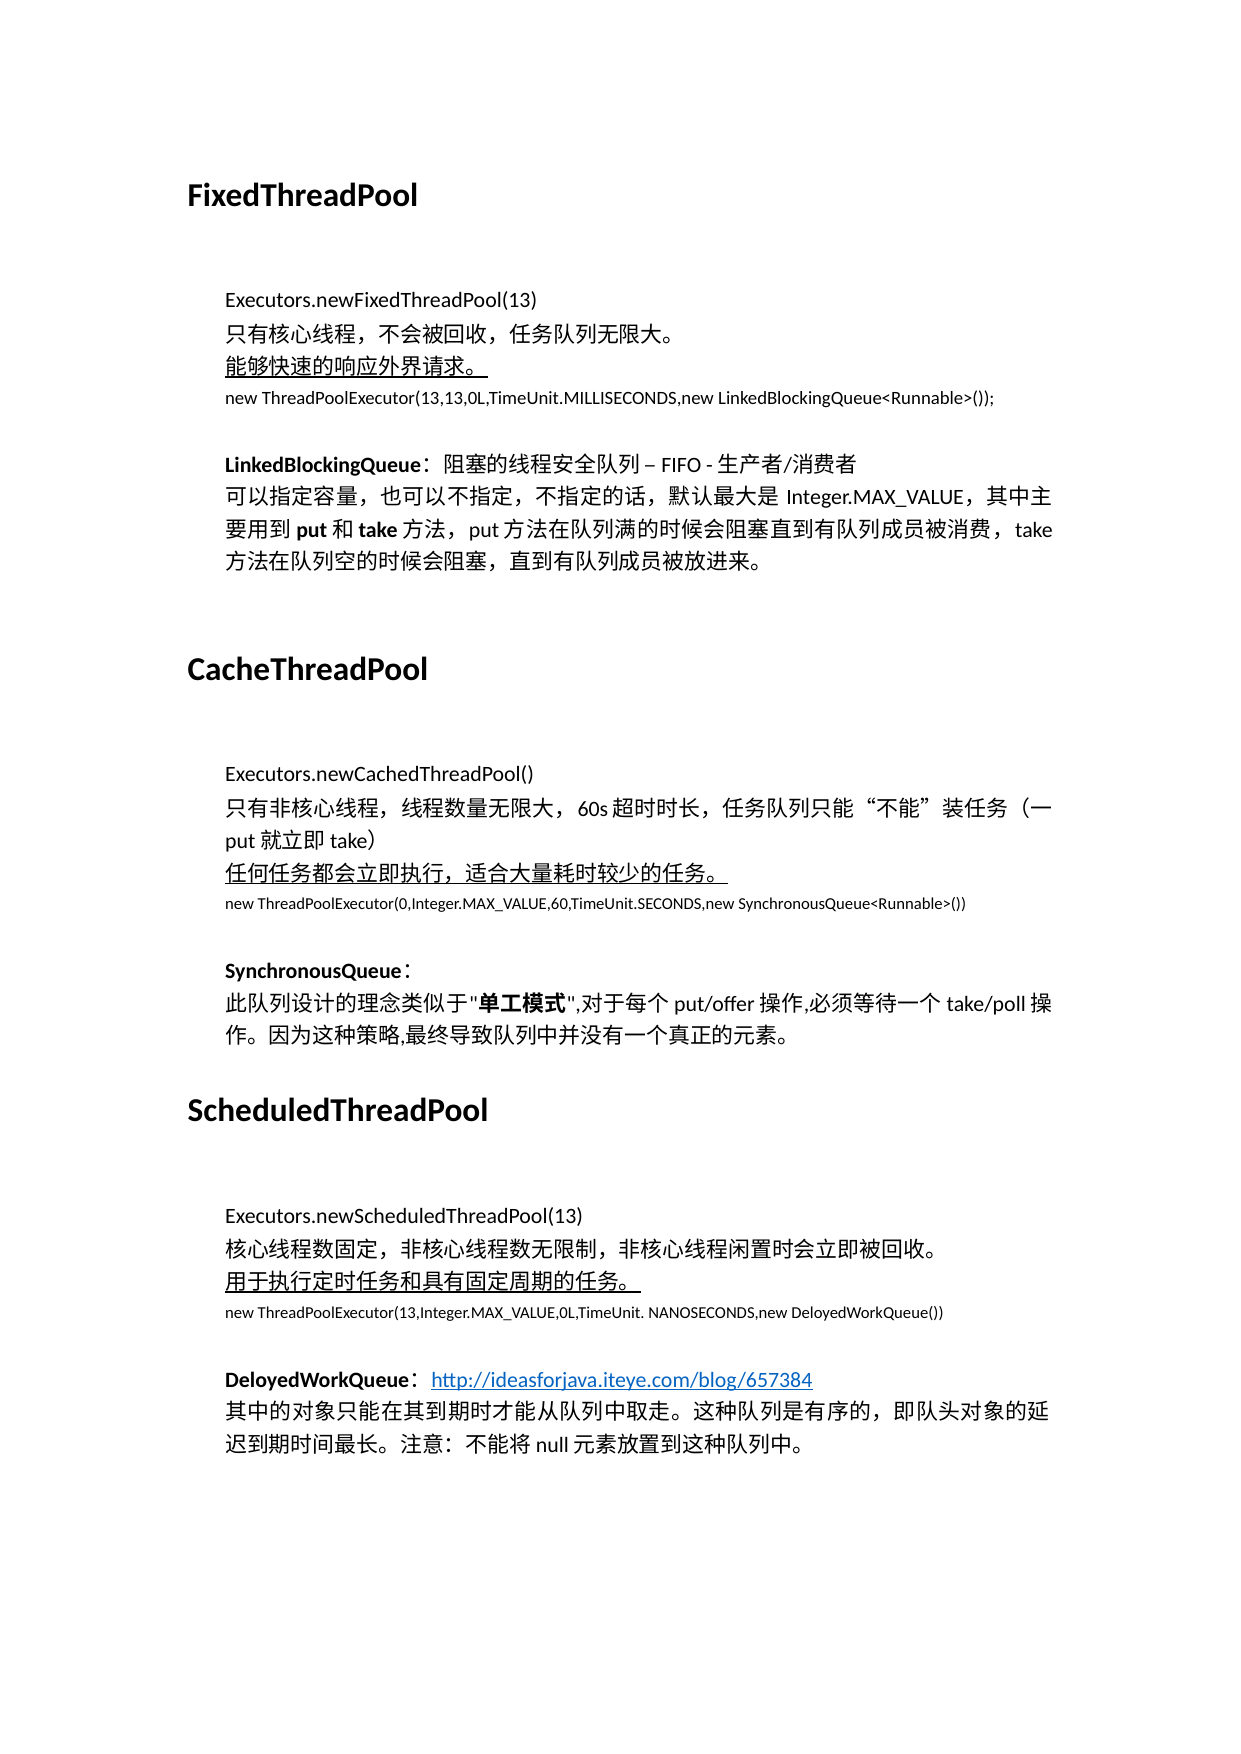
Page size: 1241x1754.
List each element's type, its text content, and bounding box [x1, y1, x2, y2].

list new ThreadPoolExecutor(13,13,0L,TimeUnit.MILLISECONDS,new LinkedBlockingQueue<Runnable>()); [225, 381, 1053, 414]
list DeloyedWorkQueue：http://ideasforjava.iteye.com/blog/657384 [225, 1361, 1053, 1394]
list 其中的对象只能在其到期时才能从队列中取走。这种队列是有序的，即队头对象的延迟到期时间最长。注意：不能将null元素放置到这种队列中。 [225, 1394, 1053, 1459]
list 任何任务都会立即执行，适合大量耗时较少的任务。 [225, 855, 1053, 888]
subtitle CacheThreadPool [187, 636, 1053, 701]
list Executors.newFixedThreadPool(13) [225, 284, 1053, 316]
list 核心线程数固定，非核心线程数无限制，非核心线程闲置时会立即被回收。 [225, 1231, 1053, 1264]
list new ThreadPoolExecutor(13,Integer.MAX_VALUE,0L,TimeUnit. NANOSECONDS,new DeloyedWorkQueue()) [225, 1296, 1053, 1329]
list new ThreadPoolExecutor(0,Integer.MAX_VALUE,60,TimeUnit.SECONDS,new SynchronousQueue<Runnable>()) [225, 888, 1053, 920]
list LinkedBlockingQueue：阻塞的线程安全队列 – FIFO - 生产者/消费者 [225, 446, 1053, 479]
list 只有核心线程，不会被回收，任务队列无限大。 [225, 316, 1053, 349]
list 只有非核心线程，线程数量无限大，60s超时时长，任务队列只能“不能”装任务（一put就立即take） [225, 790, 1053, 855]
list 可以指定容量，也可以不指定，不指定的话，默认最大是Integer.MAX_VALUE，其中主要用到put和take方法，put方法在队列满的时候会阻塞直到有队列成员被消费，take方法在队列空的时候会阻塞，直到有队列成员被放进来。 [225, 479, 1053, 576]
subtitle FixedThreadPool [187, 162, 1053, 227]
list Executors.newScheduledThreadPool(13) [225, 1199, 1053, 1231]
list 用于执行定时任务和具有固定周期的任务。 [225, 1264, 1053, 1296]
list 此队列设计的理念类似于"单工模式",对于每个put/offer操作,必须等待一个take/poll操作。因为这种策略,最终导致队列中并没有一个真正的元素。 [225, 985, 1053, 1050]
subtitle ScheduledThreadPool [187, 1077, 1053, 1142]
list SynchronousQueue： [225, 953, 1053, 985]
list 能够快速的响应外界请求。 [225, 349, 1053, 381]
list Executors.newCachedThreadPool() [225, 758, 1053, 790]
